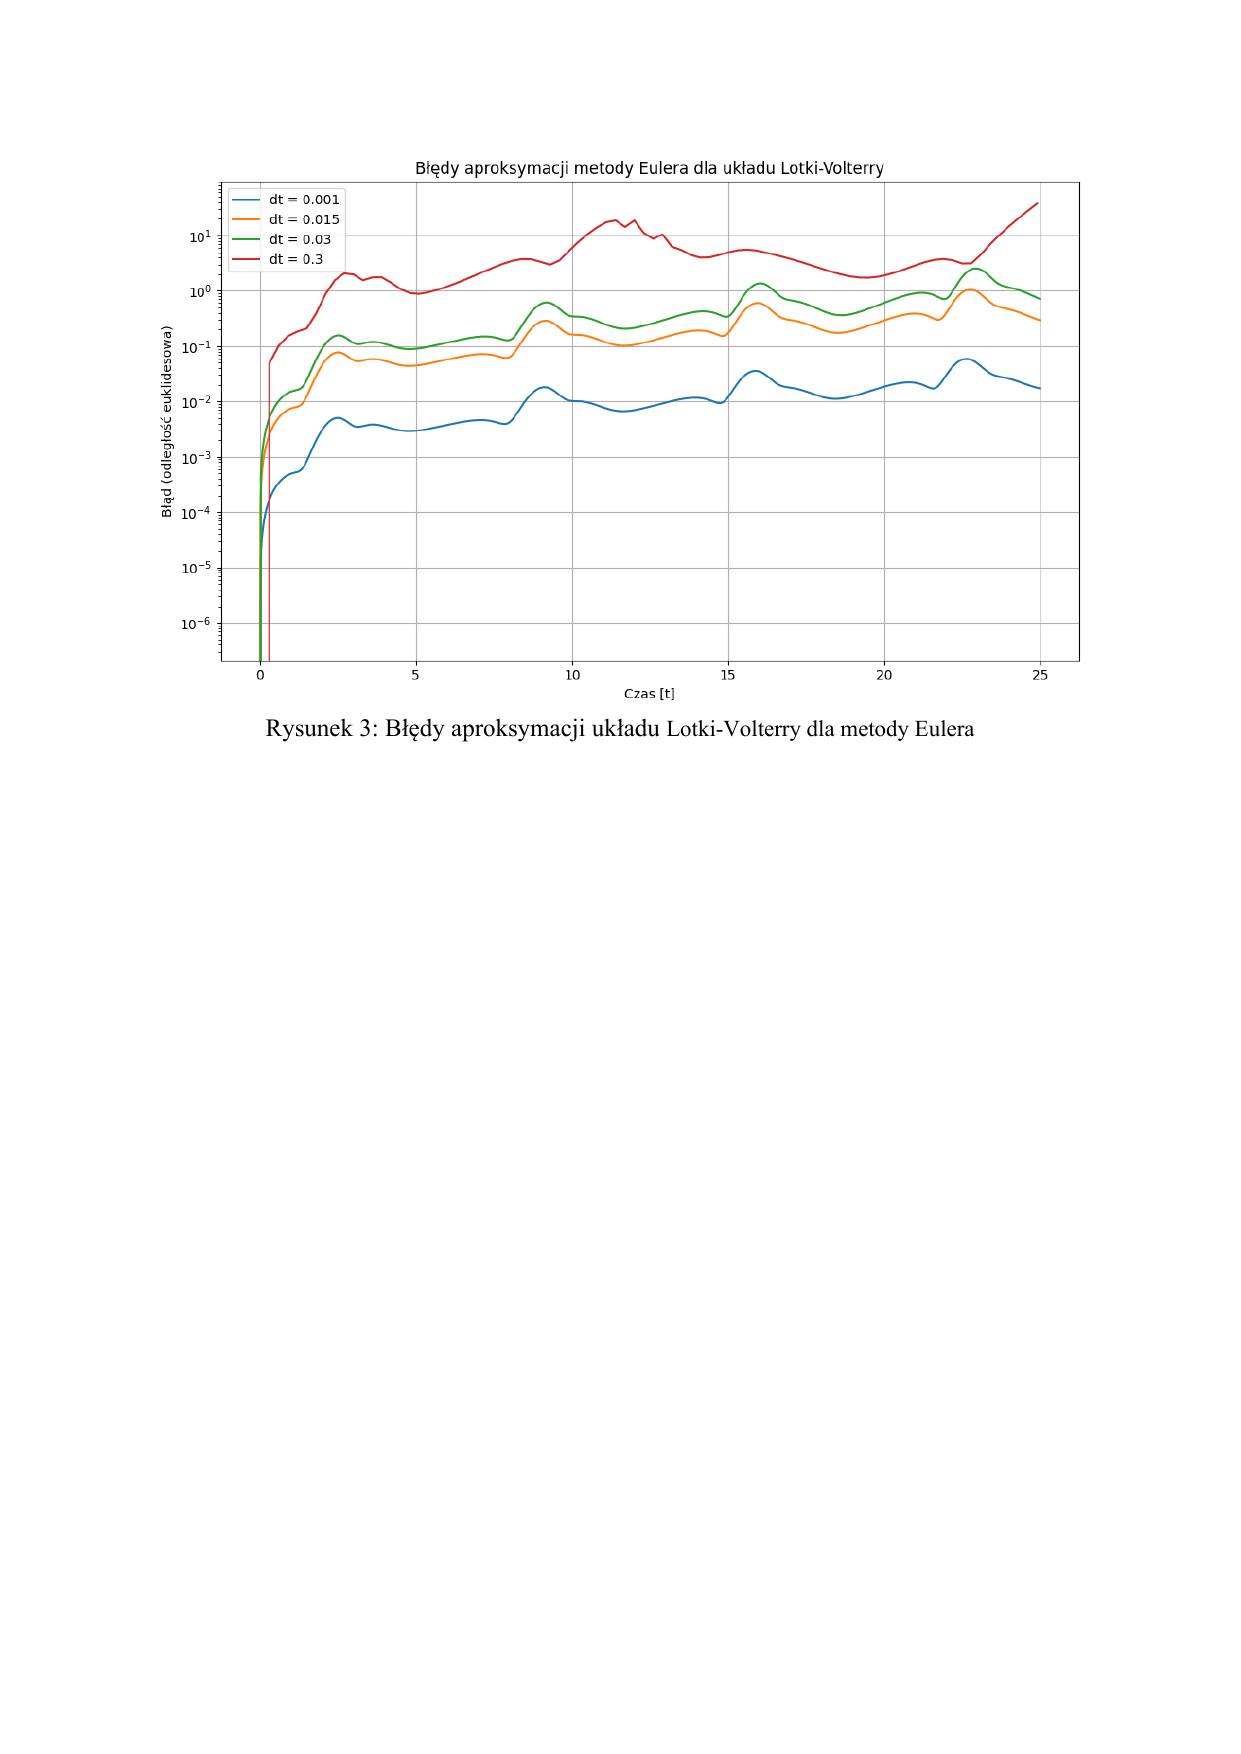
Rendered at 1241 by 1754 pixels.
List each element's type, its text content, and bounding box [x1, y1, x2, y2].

text Rysunek 3: Błędy aproksymacji układu Lotki-Volterry dla metody Eulera [148, 715, 1093, 742]
picture [147, 147, 1093, 715]
